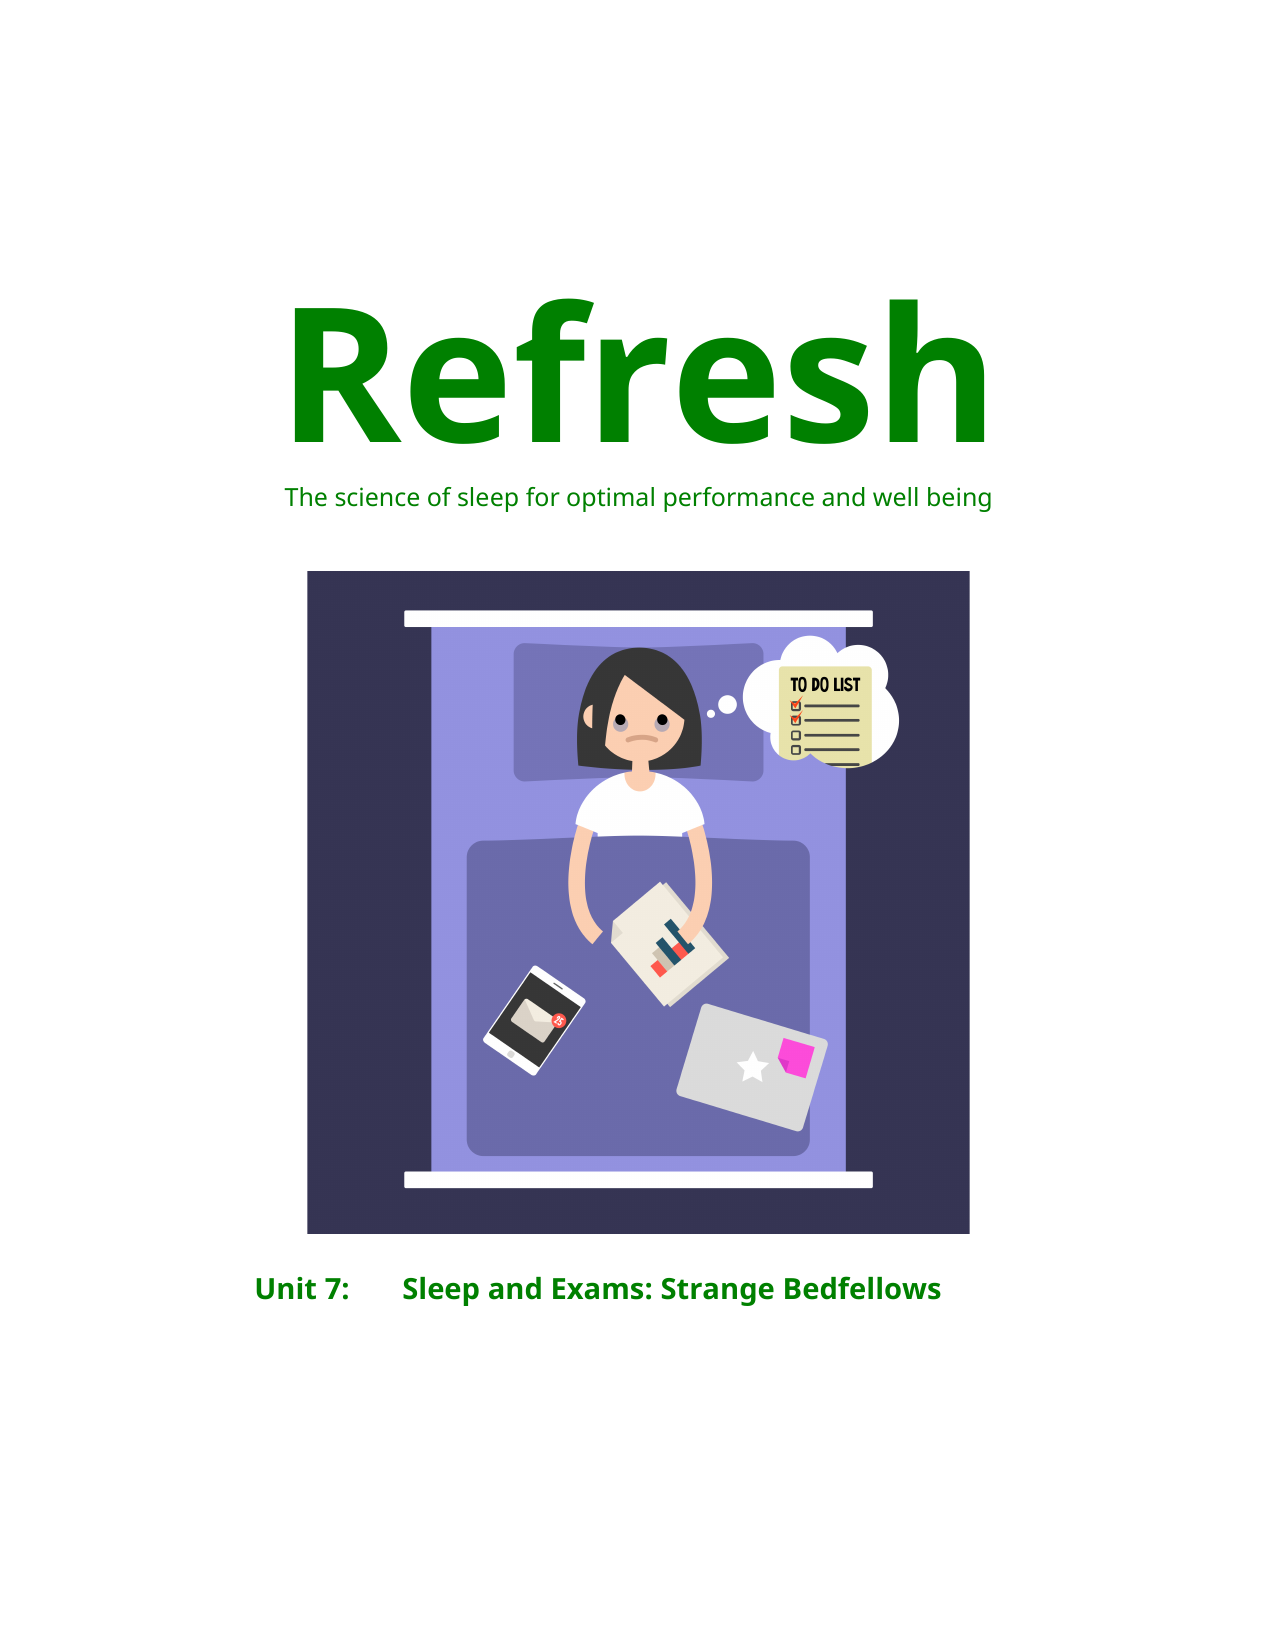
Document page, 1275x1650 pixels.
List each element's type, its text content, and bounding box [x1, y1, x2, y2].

text Unit 7: Sleep and Exams: Strange Bedfellows [254, 1269, 1098, 1308]
text Refresh [215, 279, 1062, 480]
picture [307, 571, 970, 1234]
text The science of sleep for optimal performance and well being [255, 480, 1022, 509]
